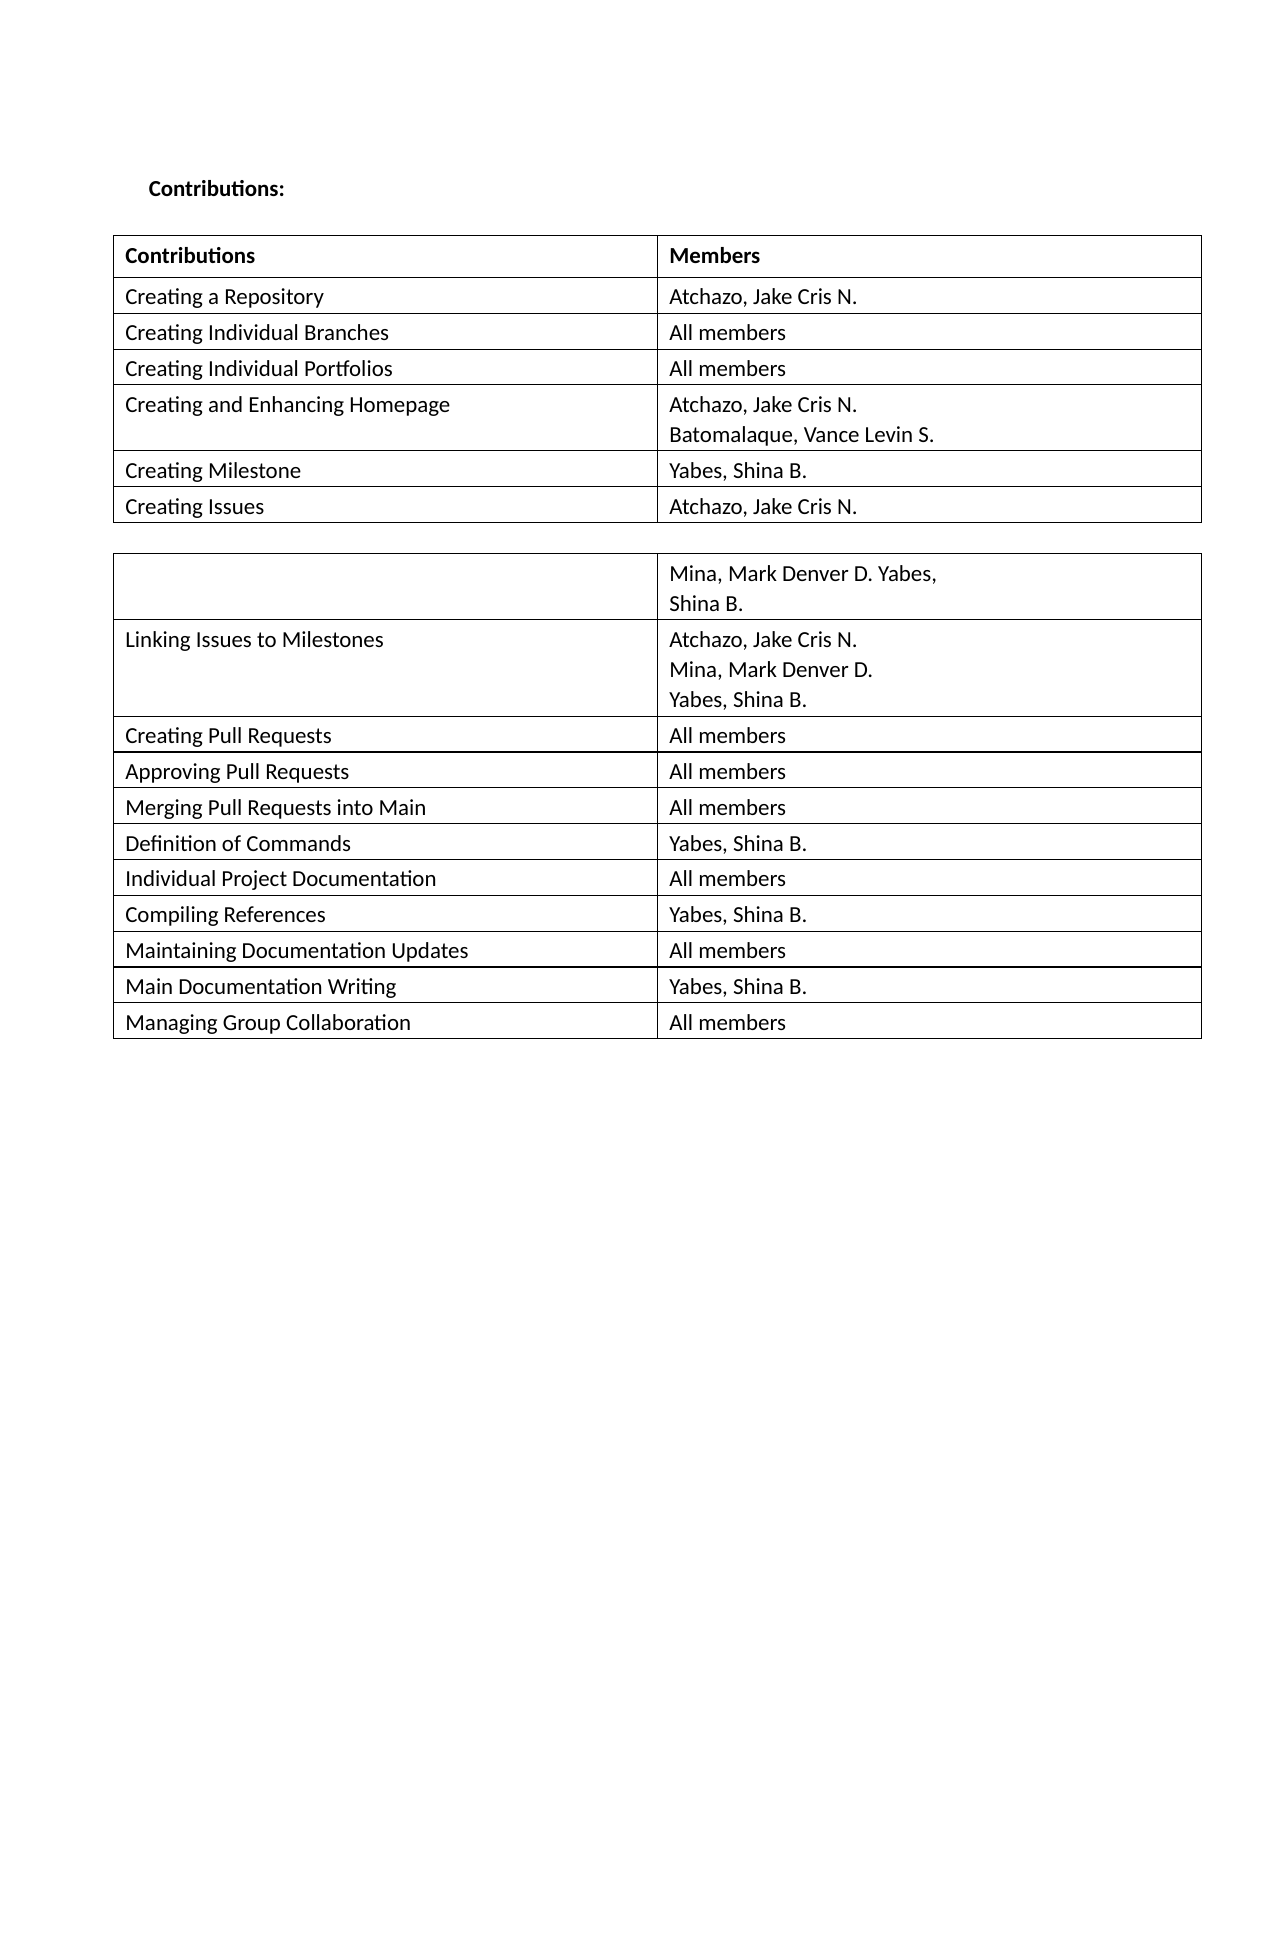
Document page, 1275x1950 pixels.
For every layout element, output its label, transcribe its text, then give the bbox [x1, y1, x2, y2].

table_cell Yabes, Shina B. [658, 451, 1201, 486]
table_cell Atchazo, Jake Cris N. Mina, Mark Denver D. Yabes, Shina B. [658, 620, 1201, 716]
table_cell Compiling References [114, 896, 657, 931]
table_cell All members [658, 788, 1201, 823]
table_cell All members [658, 350, 1201, 384]
table_header Members [658, 236, 1201, 277]
table_cell Creating Milestone [114, 451, 657, 486]
table_cell Creating Individual Portfolios [114, 350, 657, 384]
table_header [114, 554, 657, 619]
table_cell Creating Issues [114, 487, 657, 522]
table_cell Merging Pull Requests into Main [114, 788, 657, 823]
table_cell Creating and Enhancing Homepage [114, 385, 657, 450]
table_cell Maintaining Documentation Updates [114, 932, 657, 966]
table_cell Definition of Commands [114, 824, 657, 859]
table_cell All members [658, 932, 1201, 966]
table_cell All members [658, 1003, 1201, 1038]
table_cell Main Documentation Writing [114, 968, 657, 1002]
table_cell All members [658, 860, 1201, 895]
table_cell Atchazo, Jake Cris N. [658, 487, 1201, 522]
table_cell Yabes, Shina B. [658, 896, 1201, 931]
text Contributions: [148, 174, 1223, 203]
table_cell Creating Pull Requests [114, 717, 657, 751]
table_cell Creating a Repository [114, 278, 657, 313]
table_cell Atchazo, Jake Cris N. Batomalaque, Vance Levin S. [658, 385, 1201, 450]
table_cell Linking Issues to Milestones [114, 620, 657, 716]
table_header Mina, Mark Denver D. Yabes, Shina B. [658, 554, 1201, 619]
table_cell Yabes, Shina B. [658, 824, 1201, 859]
table_cell Individual Project Documentation [114, 860, 657, 895]
table_cell Managing Group Collaboration [114, 1003, 657, 1038]
table_cell All members [658, 753, 1201, 787]
table_cell Yabes, Shina B. [658, 968, 1201, 1002]
table_header Contributions [114, 236, 657, 277]
table_cell Approving Pull Requests [114, 753, 657, 787]
table_cell Atchazo, Jake Cris N. [658, 278, 1201, 313]
table_cell Creating Individual Branches [114, 314, 657, 348]
table_cell All members [658, 717, 1201, 751]
table_cell All members [658, 314, 1201, 348]
